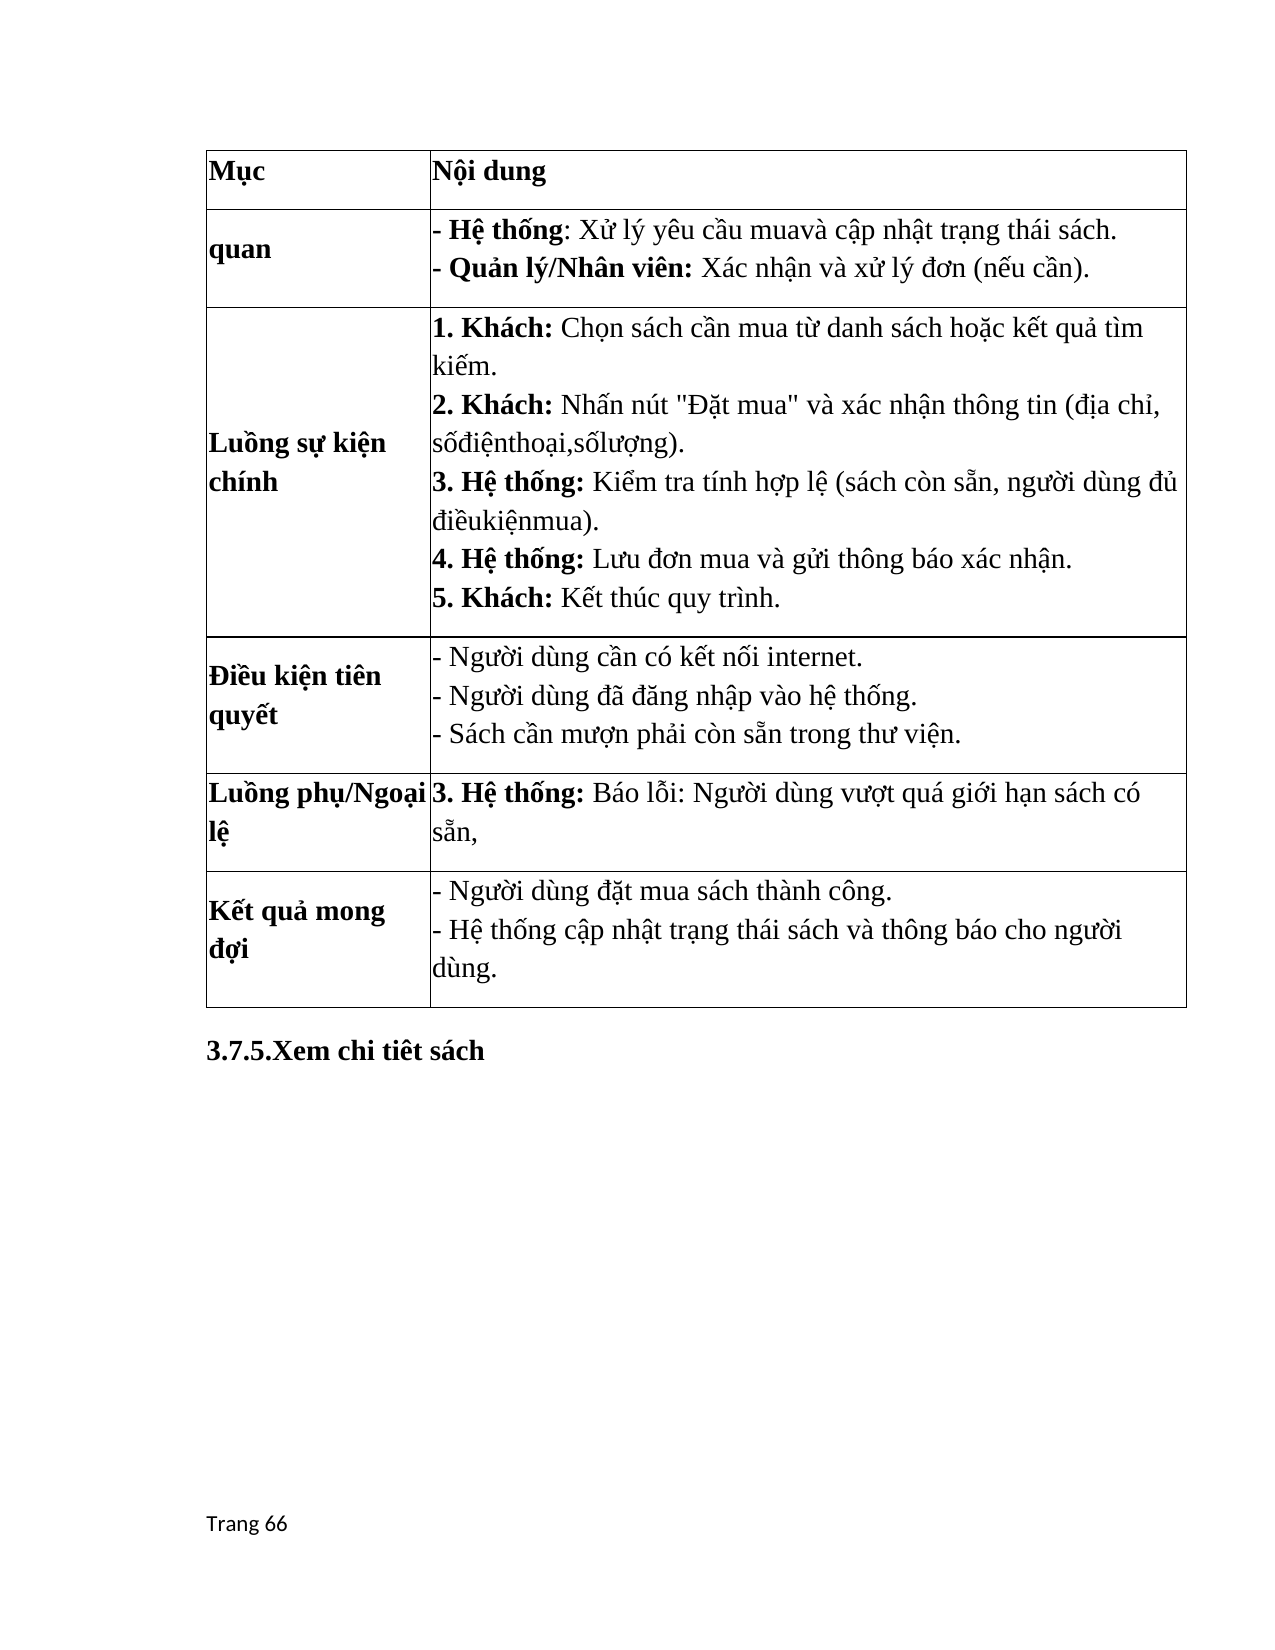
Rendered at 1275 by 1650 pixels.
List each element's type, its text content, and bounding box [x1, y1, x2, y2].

table_header Nội dung [431, 151, 1186, 209]
table_cell - Người dùng cần có kết nối internet. - Người dùng đã đăng nhập vào hệ thống. - Sách cần mượn phải còn sẵn trong thư viện. [431, 638, 1186, 773]
subtitle 3.7.5.Xem chi tiêt sách [206, 1033, 1187, 1067]
table_cell - Người dùng đặt mua sách thành công. - Hệ thống cập nhật trạng thái sách và thông báo cho người dùng. [431, 872, 1186, 1007]
table_cell 1. Khách: Chọn sách cần mua từ danh sách hoặc kết quả tìm kiếm. 2. Khách: Nhấn nút "Đặt mua" và xác nhận thông tin (địa chỉ, sốđiệnthoại,sốlượng). 3. Hệ thống: Kiểm tra tính hợp lệ (sách còn sẵn, người dùng đủ điềukiệnmua). 4. Hệ thống: Lưu đơn mua và gửi thông báo xác nhận. 5. Khách: Kết thúc quy trình. [431, 308, 1186, 636]
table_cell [431, 210, 1186, 307]
table_cell Luồng phụ/Ngoại lệ [207, 774, 430, 871]
table_cell Kết quả mong đợi [207, 872, 430, 1007]
table_header Mục [207, 151, 430, 209]
table_cell Tác nhân liên quan [207, 210, 430, 307]
table_cell 3. Hệ thống: Báo lỗi: Người dùng vượt quá giới hạn sách có sẵn, [431, 774, 1186, 871]
table_cell Luồng sự kiện chính [207, 308, 430, 636]
table_cell Điều kiện tiên quyết [207, 638, 430, 773]
